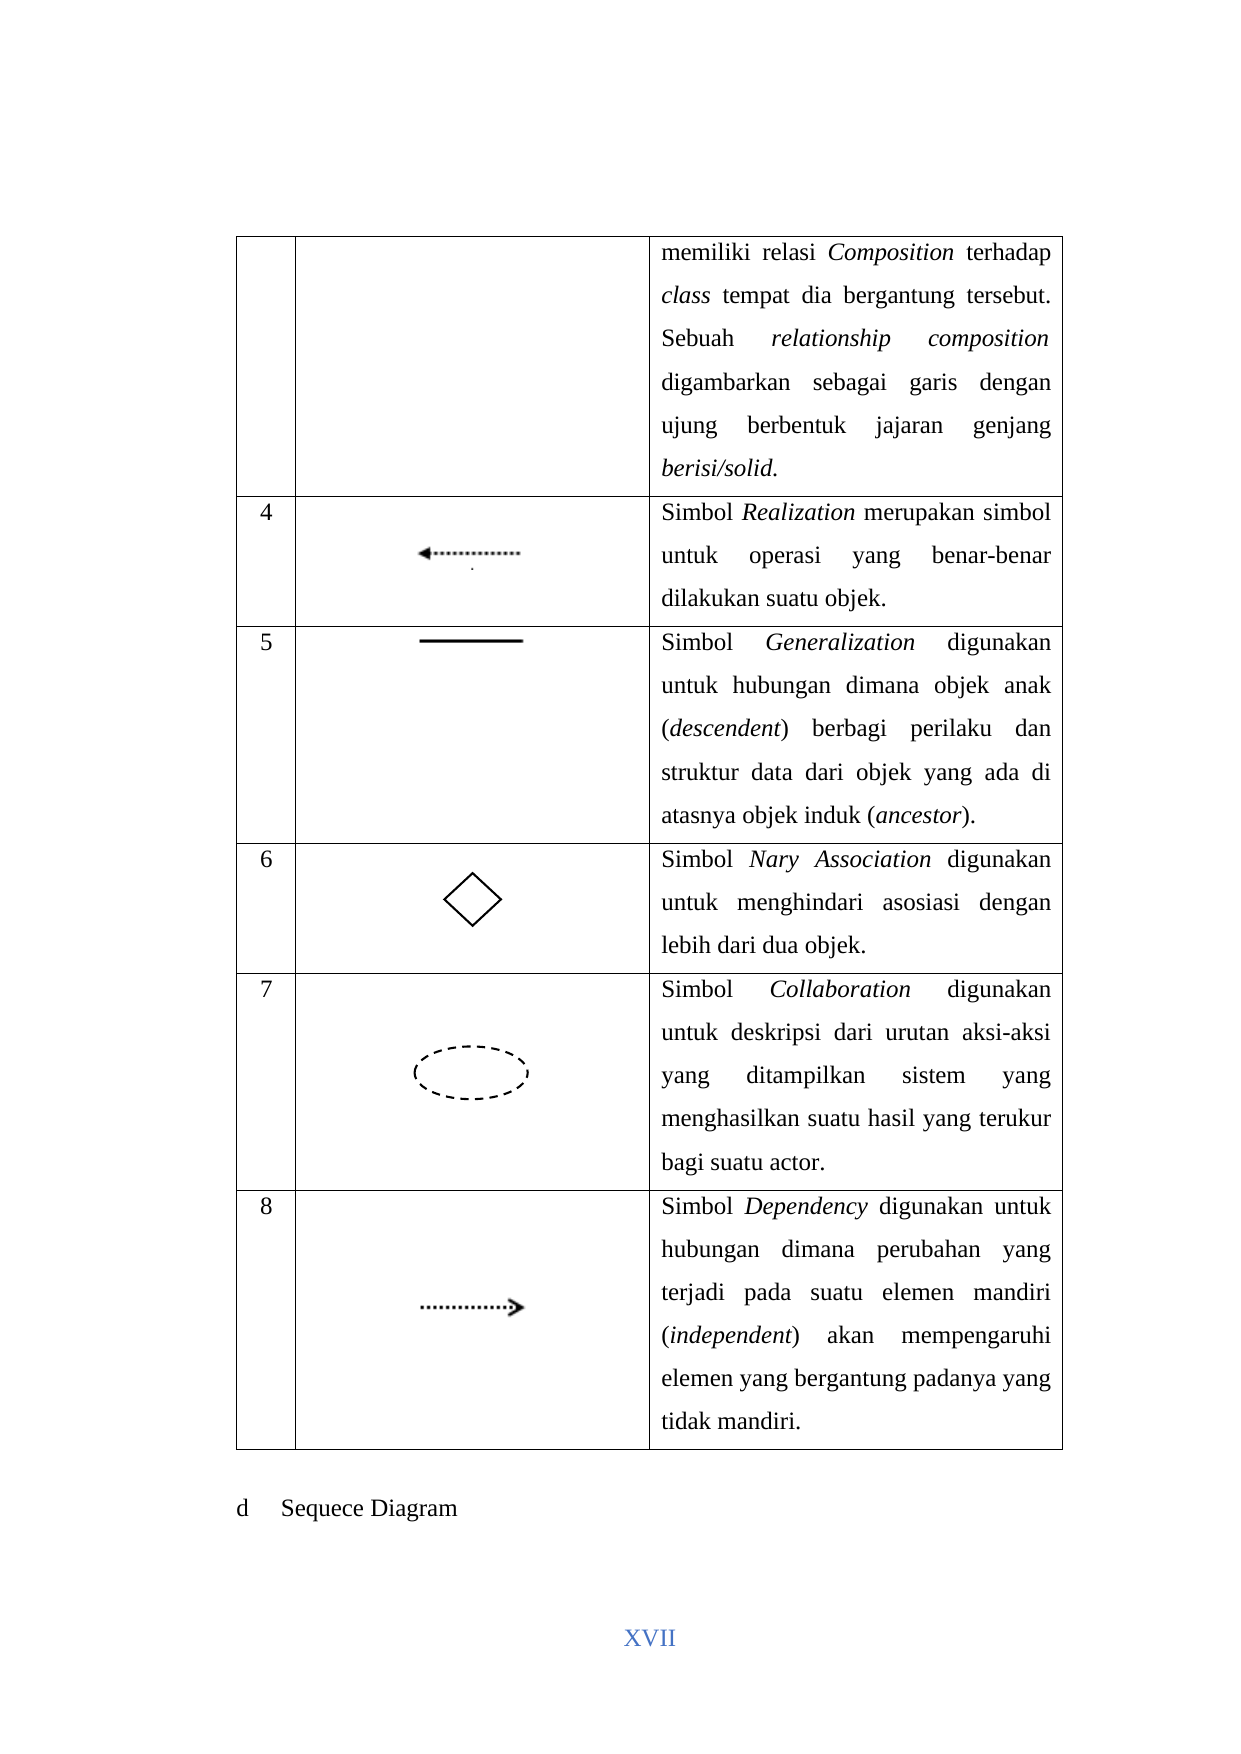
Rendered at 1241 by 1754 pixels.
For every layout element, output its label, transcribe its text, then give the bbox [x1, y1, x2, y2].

table_cell [296, 844, 649, 973]
table_cell 5 [237, 627, 295, 843]
table_cell [296, 974, 649, 1190]
table_cell Simbol Generalization digunakan untuk hubungan dimana objek anak (descendent) berbagi perilaku dan struktur data dari objek yang ada di atasnya objek induk (ancestor). [650, 627, 1062, 843]
table_cell 3 [237, 237, 295, 496]
table_cell [296, 497, 649, 626]
table_cell [296, 627, 649, 843]
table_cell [650, 237, 1062, 496]
table_cell Simbol Dependency digunakan untuk hubungan dimana perubahan yang terjadi pada suatu elemen mandiri (independent) akan mempengaruhi elemen yang bergantung padanya yang tidak mandiri. [650, 1191, 1062, 1449]
picture [410, 539, 535, 570]
table_cell 4 [237, 497, 295, 626]
table_cell 7 [237, 974, 295, 1190]
picture [413, 1287, 532, 1338]
picture [412, 627, 533, 659]
table_cell [296, 1191, 649, 1449]
table_cell Simbol Collaboration digunakan untuk deskripsi dari urutan aksi-aksi yang ditampilkan sistem yang menghasilkan suatu hasil yang terukur bagi suatu actor. [650, 974, 1062, 1190]
table_cell 6 [237, 844, 295, 973]
table_cell 8 [237, 1191, 295, 1449]
table_cell Simbol Realization merupakan simbol untuk operasi yang benar-benar dilakukan suatu objek. [650, 497, 1062, 626]
list Sequece Diagram [236, 1493, 1063, 1522]
table_cell [296, 237, 649, 496]
table_cell Simbol Nary Association digunakan untuk menghindari asosiasi dengan lebih dari dua objek. [650, 844, 1062, 973]
